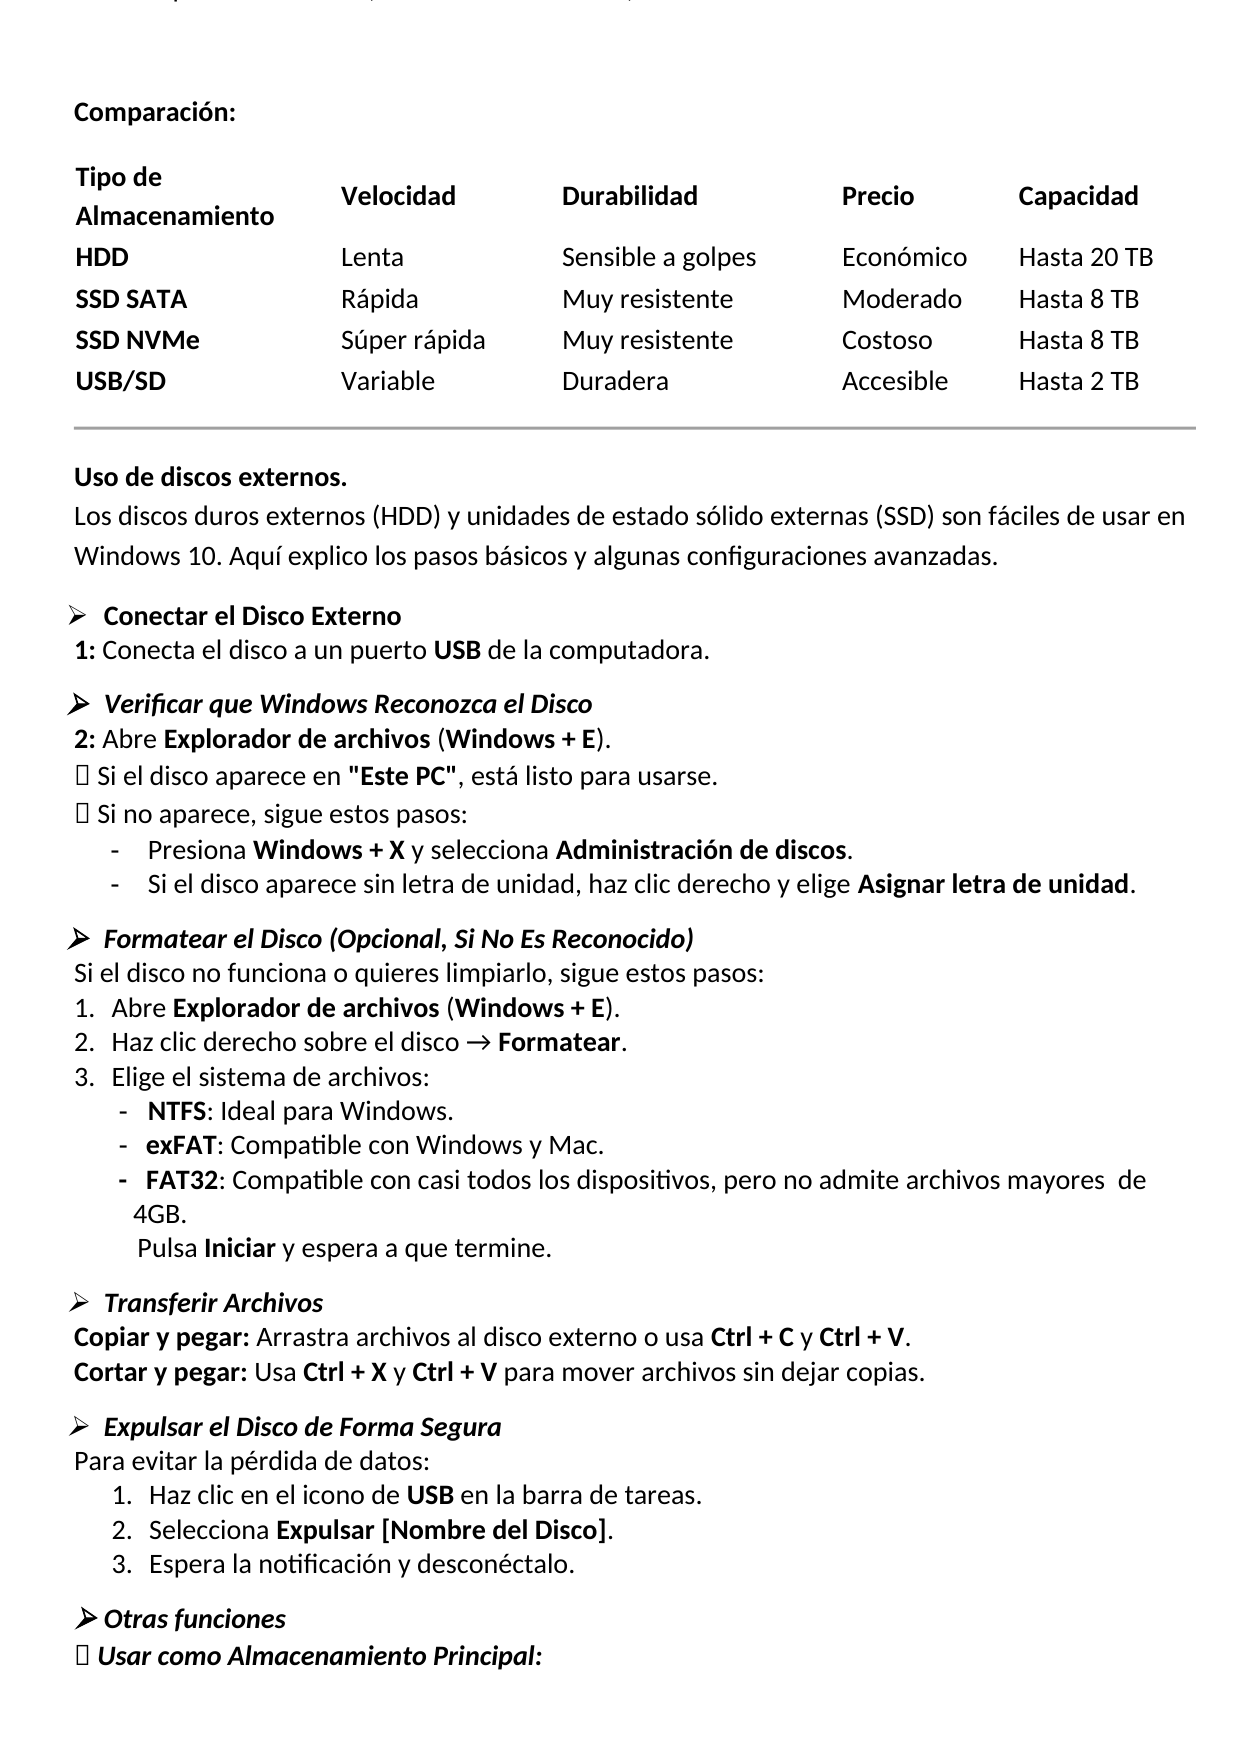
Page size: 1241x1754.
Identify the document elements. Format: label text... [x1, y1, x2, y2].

subtitle Transferir Archivos [66, 1285, 1196, 1319]
table_cell USB/SD [74, 362, 339, 403]
text 1: Conecta el disco a un puerto USB de la computadora. [74, 632, 1196, 666]
table_cell Hasta 8 TB [1017, 279, 1194, 321]
table_cell SSD NVMe [74, 321, 339, 362]
text 2: Abre Explorador de archivos (Windows + E). ✅ Si el disco aparece en "Este PC", está listo para usarse. ❌ Si no aparece, sigue estos pasos: [74, 721, 1196, 832]
list Si el disco aparece sin letra de unidad, haz clic derecho y elige Asignar letra de unidad. [110, 866, 1196, 901]
table_cell Súper rápida [339, 321, 560, 362]
table_cell Accesible [840, 362, 1017, 403]
list Elige el sistema de archivos: [74, 1058, 1196, 1093]
text Para evitar la pérdida de datos: [74, 1443, 1196, 1477]
table_header Capacidad [1017, 157, 1194, 238]
table_cell Moderado [840, 279, 1017, 321]
list Espera la notificación y desconéctalo. [111, 1546, 1196, 1580]
table_cell Muy resistente [560, 321, 840, 362]
list Haz clic en el icono de USB en la barra de tareas. [111, 1477, 1196, 1512]
text Si el disco no funciona o quieres limpiarlo, sigue estos pasos: [74, 955, 1196, 990]
list Pulsa Iniciar y espera a que termine. [118, 1230, 1196, 1265]
table_cell Costoso [840, 321, 1017, 362]
list NTFS: Ideal para Windows. [118, 1093, 1196, 1127]
list Presiona Windows + X y selecciona Administración de discos. [110, 832, 1196, 866]
subtitle Verificar que Windows Reconozca el Disco [66, 687, 1196, 721]
list exFAT: Compatible con Windows y Mac. [118, 1127, 1196, 1162]
text Uso de discos externos. [74, 459, 1196, 493]
table_cell Hasta 8 TB [1017, 321, 1194, 362]
subtitle Conectar el Disco Externo [66, 597, 1196, 632]
table_header Precio [840, 157, 1017, 238]
table_cell Hasta 20 TB [1017, 238, 1194, 279]
table_cell Sensible a golpes [560, 238, 840, 279]
table_cell Lenta [339, 238, 560, 279]
list Otras funciones [74, 1601, 1196, 1635]
subtitle Expulsar el Disco de Forma Segura [66, 1408, 1196, 1443]
list Haz clic derecho sobre el disco → Formatear. [74, 1024, 1196, 1058]
subtitle Comparación: [74, 94, 1196, 128]
table_cell Muy resistente [560, 279, 840, 321]
table_header Tipo de Almacenamiento [74, 157, 339, 238]
table_cell Hasta 2 TB [1017, 362, 1194, 403]
list - FAT32: Compatible con casi todos los dispositivos, pero no admite archivos mayores de 4GB. [118, 1162, 1196, 1230]
table_cell Económico [840, 238, 1017, 279]
text Los discos duros externos (HDD) y unidades de estado sólido externas (SSD) son fáciles de usar en Windows 10. Aquí explico los pasos básicos y algunas configuraciones avanzadas. [74, 498, 1196, 572]
table_header Velocidad [339, 157, 560, 238]
text Copiar y pegar: Arrastra archivos al disco externo o usa Ctrl + C y Ctrl + V. Cortar y pegar: Usa Ctrl + X y Ctrl + V para mover archivos sin dejar copias. [74, 1319, 1196, 1388]
subtitle Formatear el Disco (Opcional, Si No Es Reconocido) [66, 921, 1196, 955]
table_header Durabilidad [560, 157, 840, 238]
table_cell Duradera [560, 362, 840, 403]
text ✅ Usar como Almacenamiento Principal: [74, 1635, 1196, 1673]
table_cell Rápida [339, 279, 560, 321]
table_cell HDD [74, 238, 339, 279]
list Abre Explorador de archivos (Windows + E). [74, 990, 1196, 1024]
table_cell SSD SATA [74, 279, 339, 321]
list Selecciona Expulsar [Nombre del Disco]. [111, 1512, 1196, 1546]
table_cell Variable [339, 362, 560, 403]
